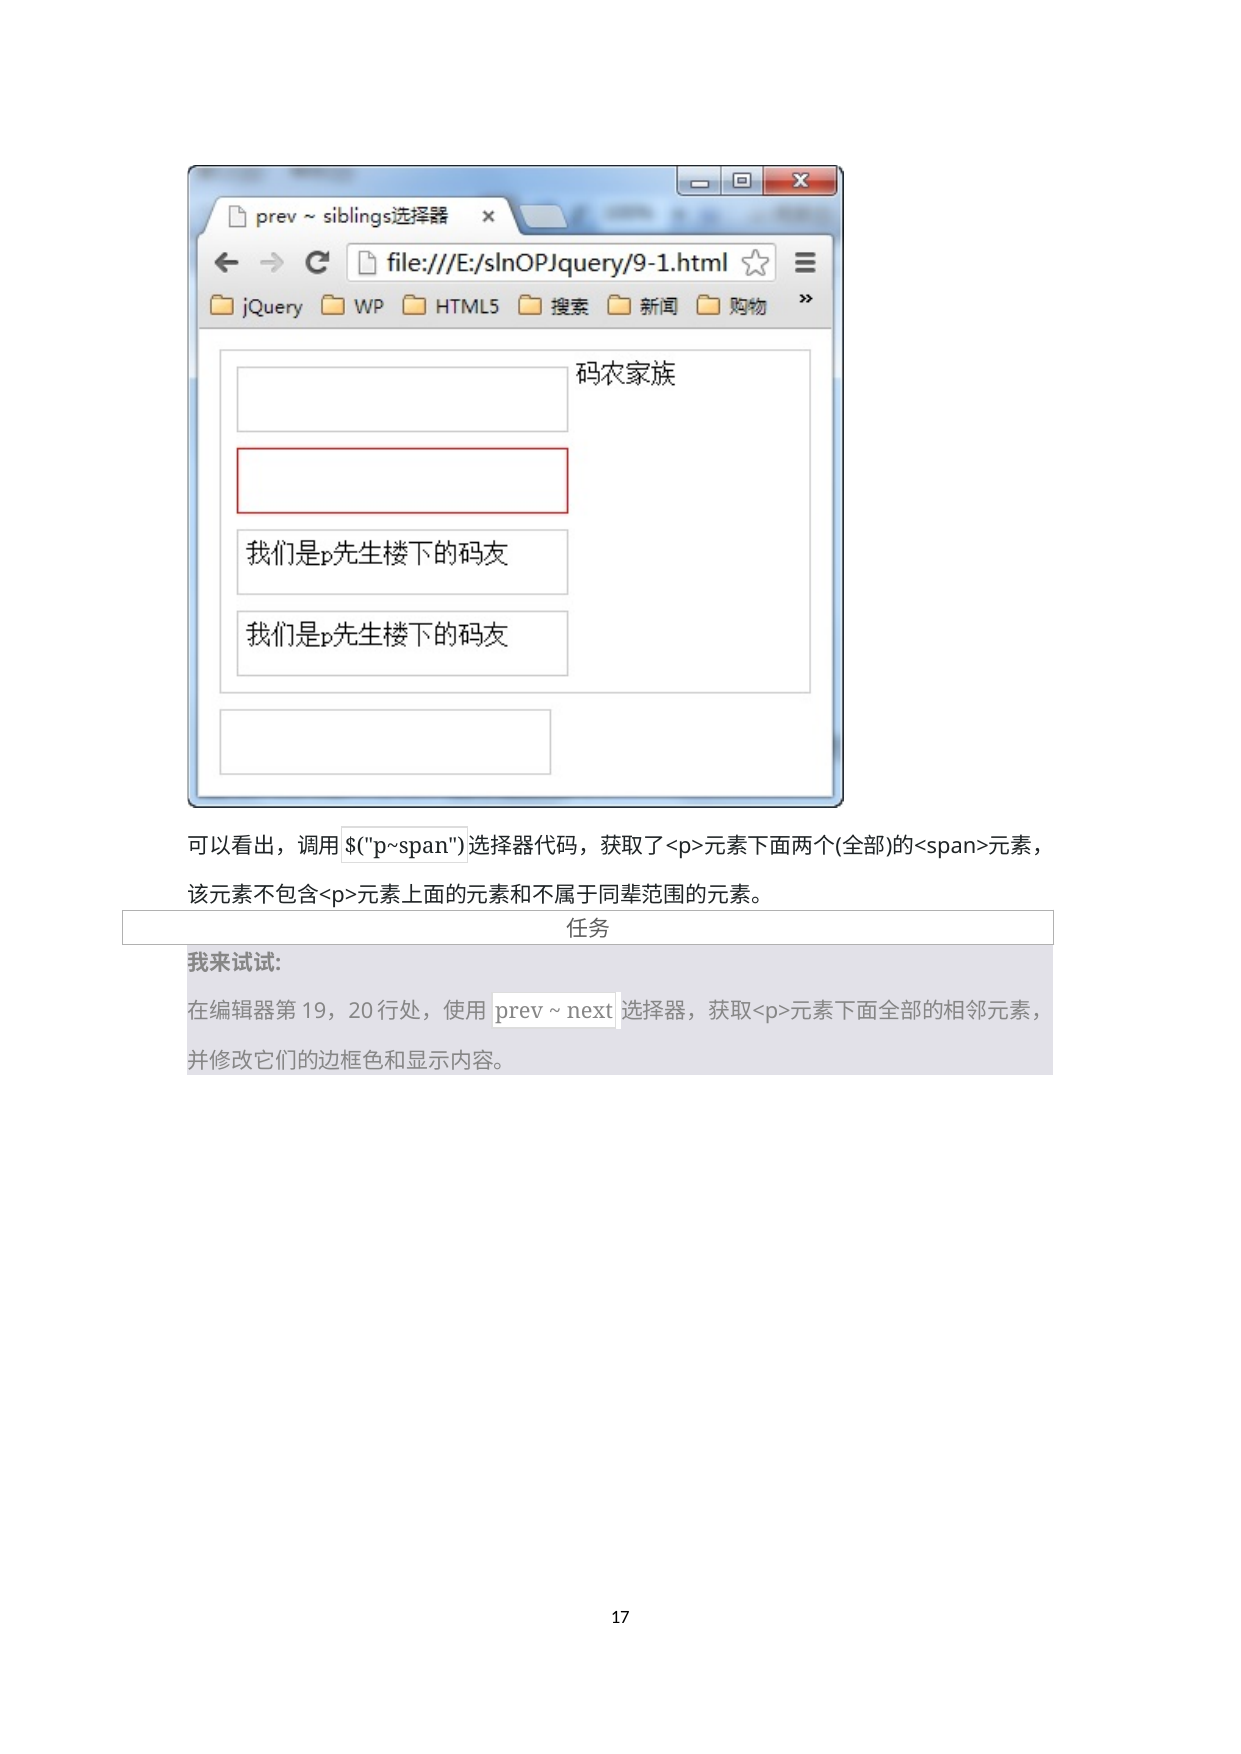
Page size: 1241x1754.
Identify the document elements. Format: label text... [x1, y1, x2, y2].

text 可以看出，调用$("p~span")选择器代码，获取了<p>元素下面两个(全部)的<span>元素，该元素不包含<p>元素上面的元素和不属于同辈范围的元素。 [187, 812, 1053, 909]
text 在编辑器第19，20行处，使用prev ~ next选择器，获取<p>元素下面全部的相邻元素，并修改它们的边框色和显示内容。 [187, 978, 1053, 1075]
text 我来试试: [187, 945, 1053, 978]
subtitle 任务 [123, 911, 1053, 944]
picture [187, 165, 844, 808]
